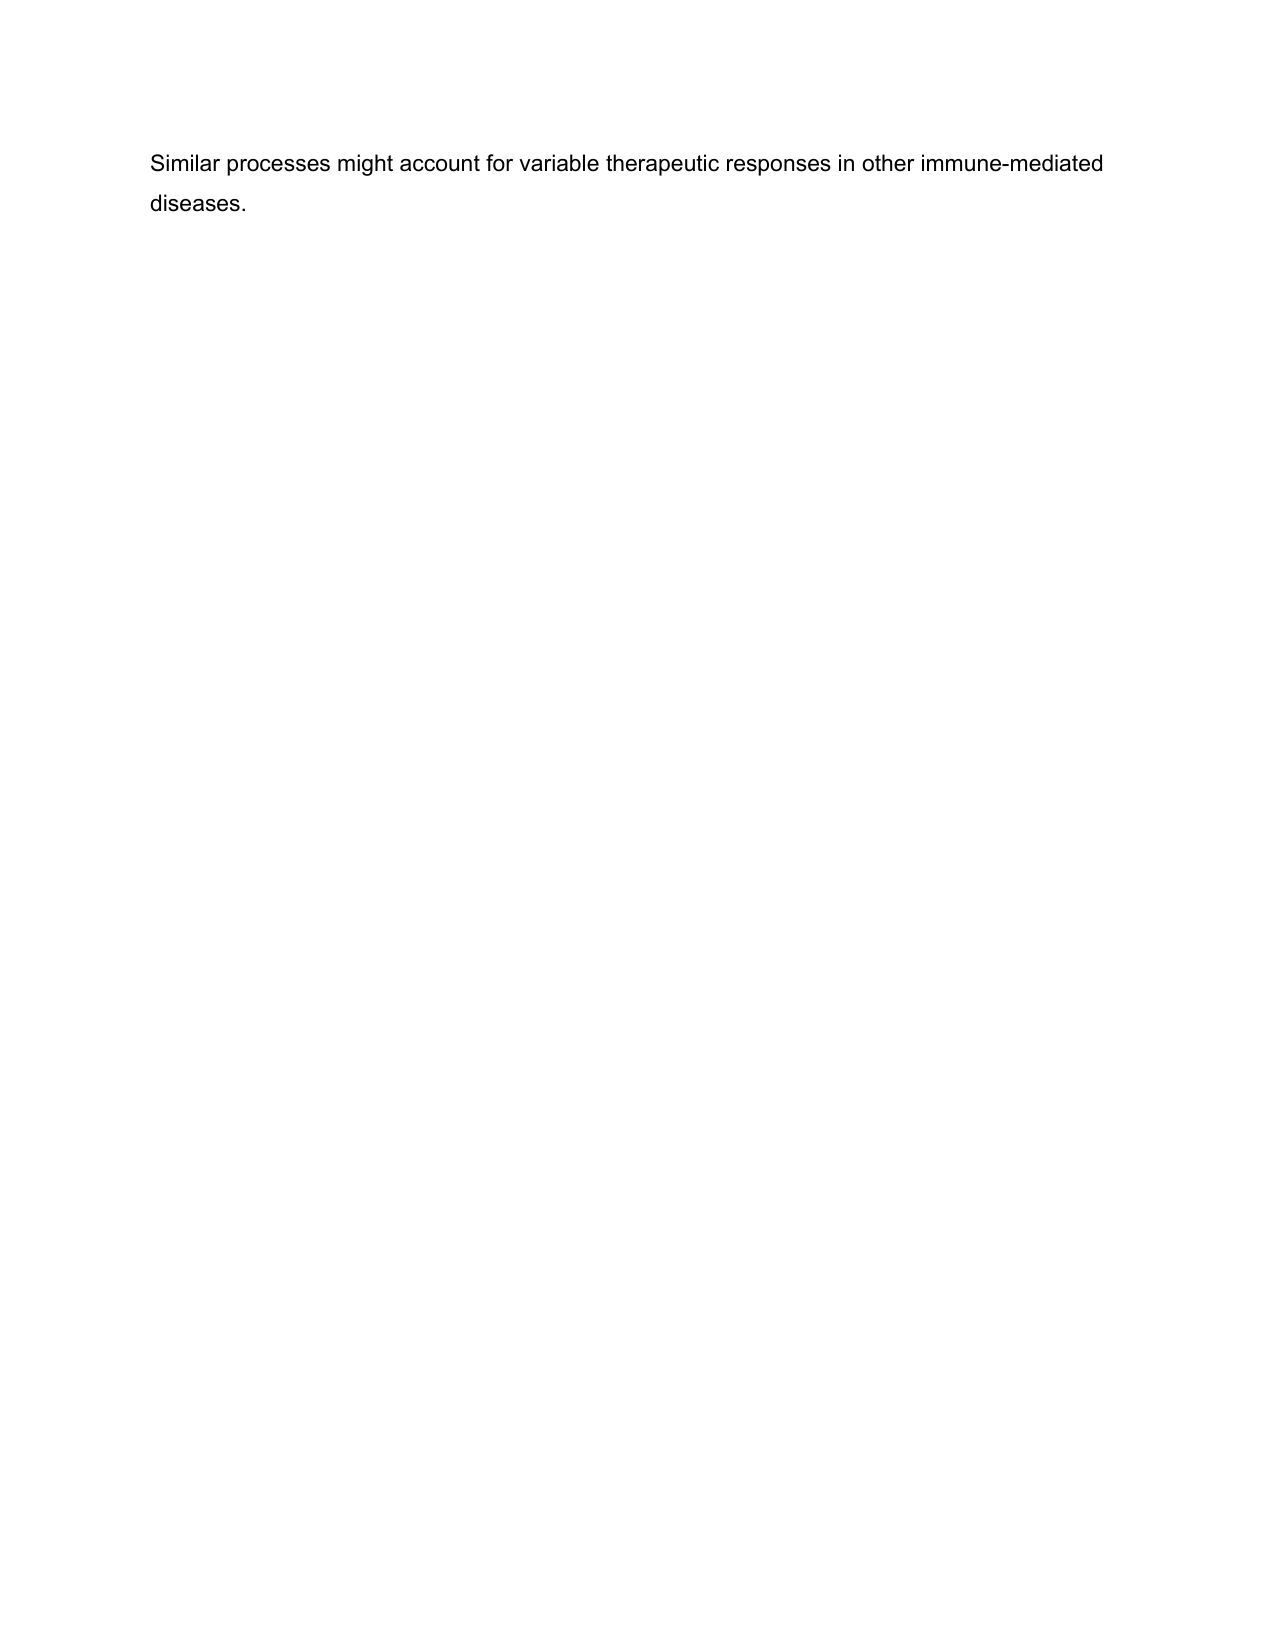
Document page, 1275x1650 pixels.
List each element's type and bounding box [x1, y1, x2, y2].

text [150, 150, 1125, 216]
